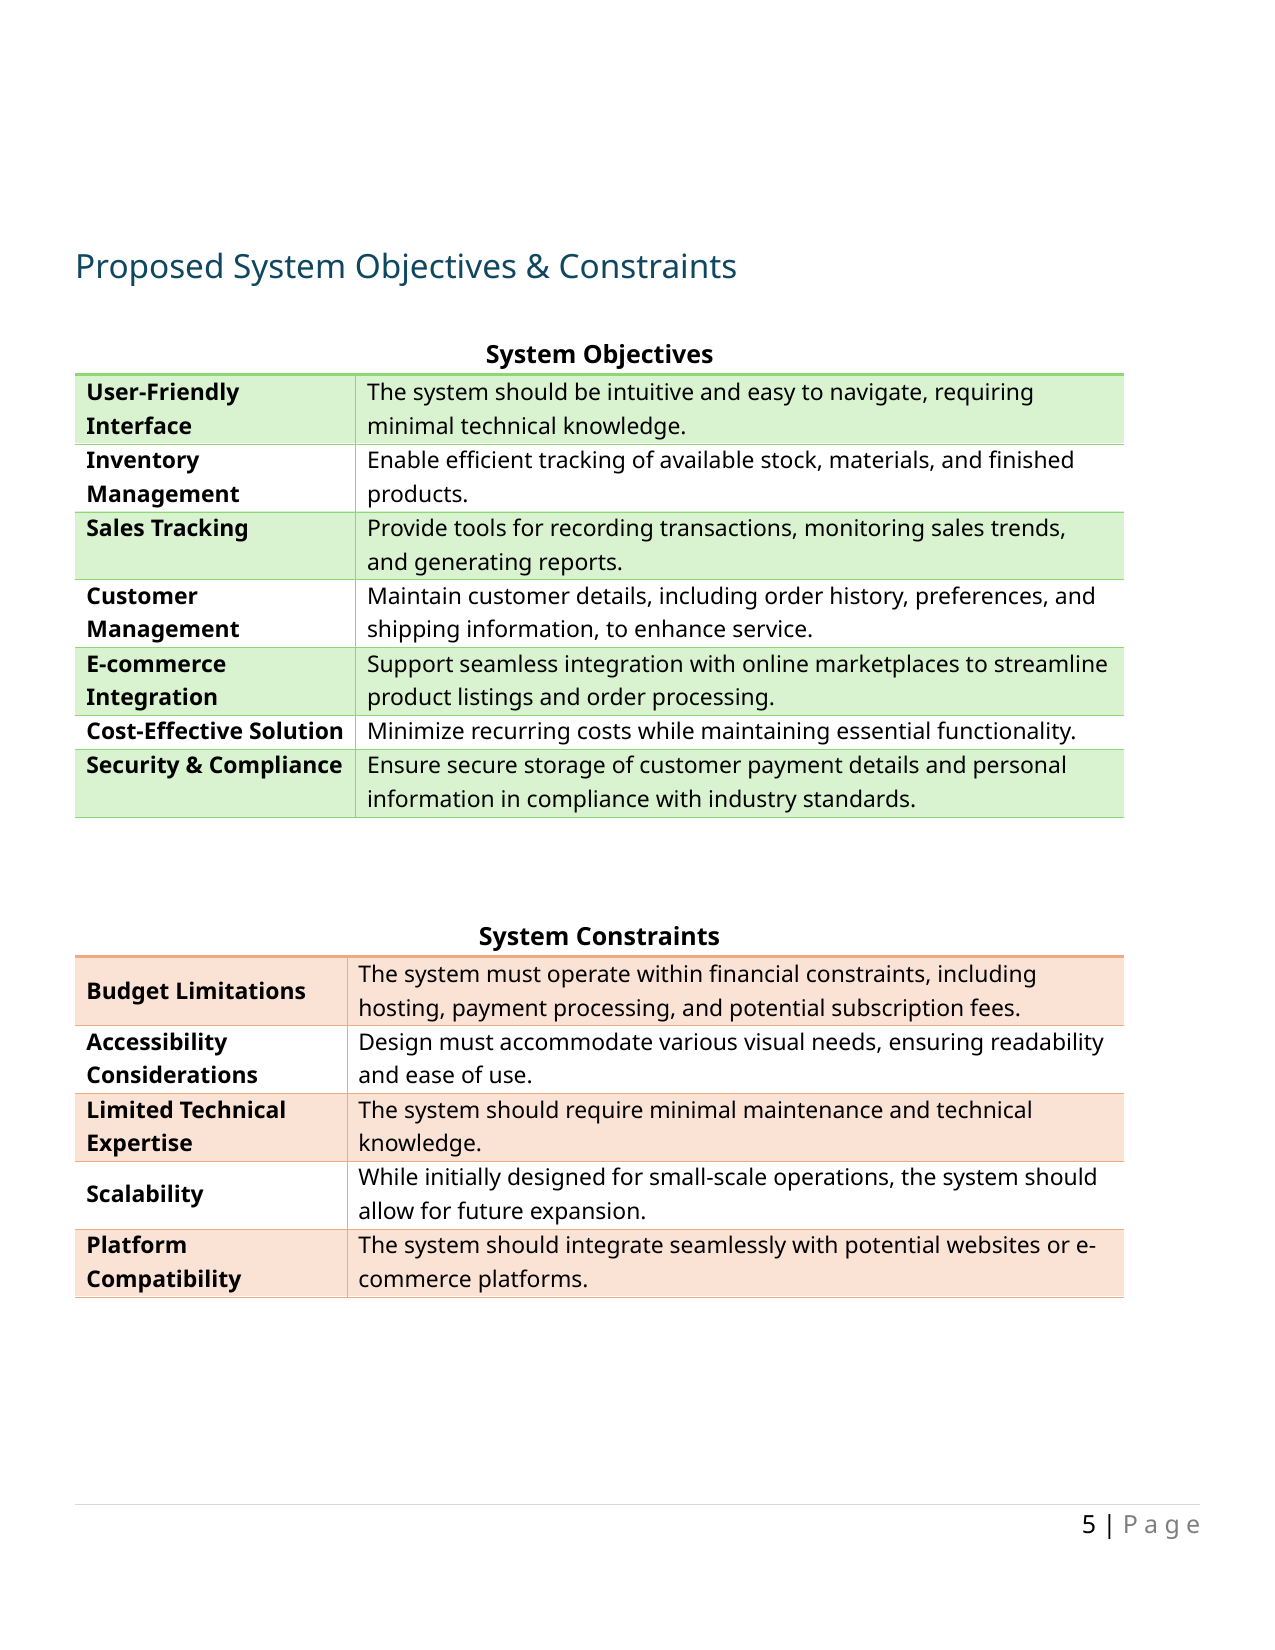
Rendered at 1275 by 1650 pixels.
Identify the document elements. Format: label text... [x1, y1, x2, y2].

table_cell Customer Management [75, 580, 355, 647]
table_cell Minimize recurring costs while maintaining essential functionality. [356, 716, 1124, 749]
table_cell Design must accommodate various visual needs, ensuring readability and ease of use. [348, 1026, 1124, 1093]
table_cell Sales Tracking [75, 513, 355, 579]
table_cell The system should integrate seamlessly with potential websites or e-commerce platforms. [348, 1230, 1124, 1296]
table_header System Constraints [75, 919, 1124, 955]
table_cell The system should require minimal maintenance and technical knowledge. [348, 1094, 1124, 1161]
table_cell The system should be intuitive and easy to navigate, requiring minimal technical knowledge. [356, 376, 1124, 443]
table_cell Limited Technical Expertise [75, 1094, 347, 1161]
table_cell Ensure secure storage of customer payment details and personal information in compliance with industry standards. [356, 750, 1124, 817]
subtitle Proposed System Objectives & Constraints [75, 242, 1200, 288]
table_cell The system must operate within financial constraints, including hosting, payment processing, and potential subscription fees. [348, 958, 1124, 1025]
table_cell Provide tools for recording transactions, monitoring sales trends, and generating reports. [356, 513, 1124, 579]
table_cell Platform Compatibility [75, 1230, 347, 1296]
table_cell E-commerce Integration [75, 648, 355, 715]
table_cell Budget Limitations [75, 958, 347, 1025]
table_cell Accessibility Considerations [75, 1026, 347, 1093]
table_cell Maintain customer details, including order history, preferences, and shipping information, to enhance service. [356, 580, 1124, 647]
table_cell While initially designed for small-scale operations, the system should allow for future expansion. [348, 1162, 1124, 1229]
table_cell Security & Compliance [75, 750, 355, 817]
table_cell User-Friendly Interface [75, 376, 355, 443]
table_cell Cost-Effective Solution [75, 716, 355, 749]
table_cell Inventory Management [75, 445, 355, 511]
table_header System Objectives [75, 337, 1124, 373]
table_cell Support seamless integration with online marketplaces to streamline product listings and order processing. [356, 648, 1124, 715]
table_cell Scalability [75, 1162, 347, 1229]
table_cell Enable efficient tracking of available stock, materials, and finished products. [356, 445, 1124, 511]
